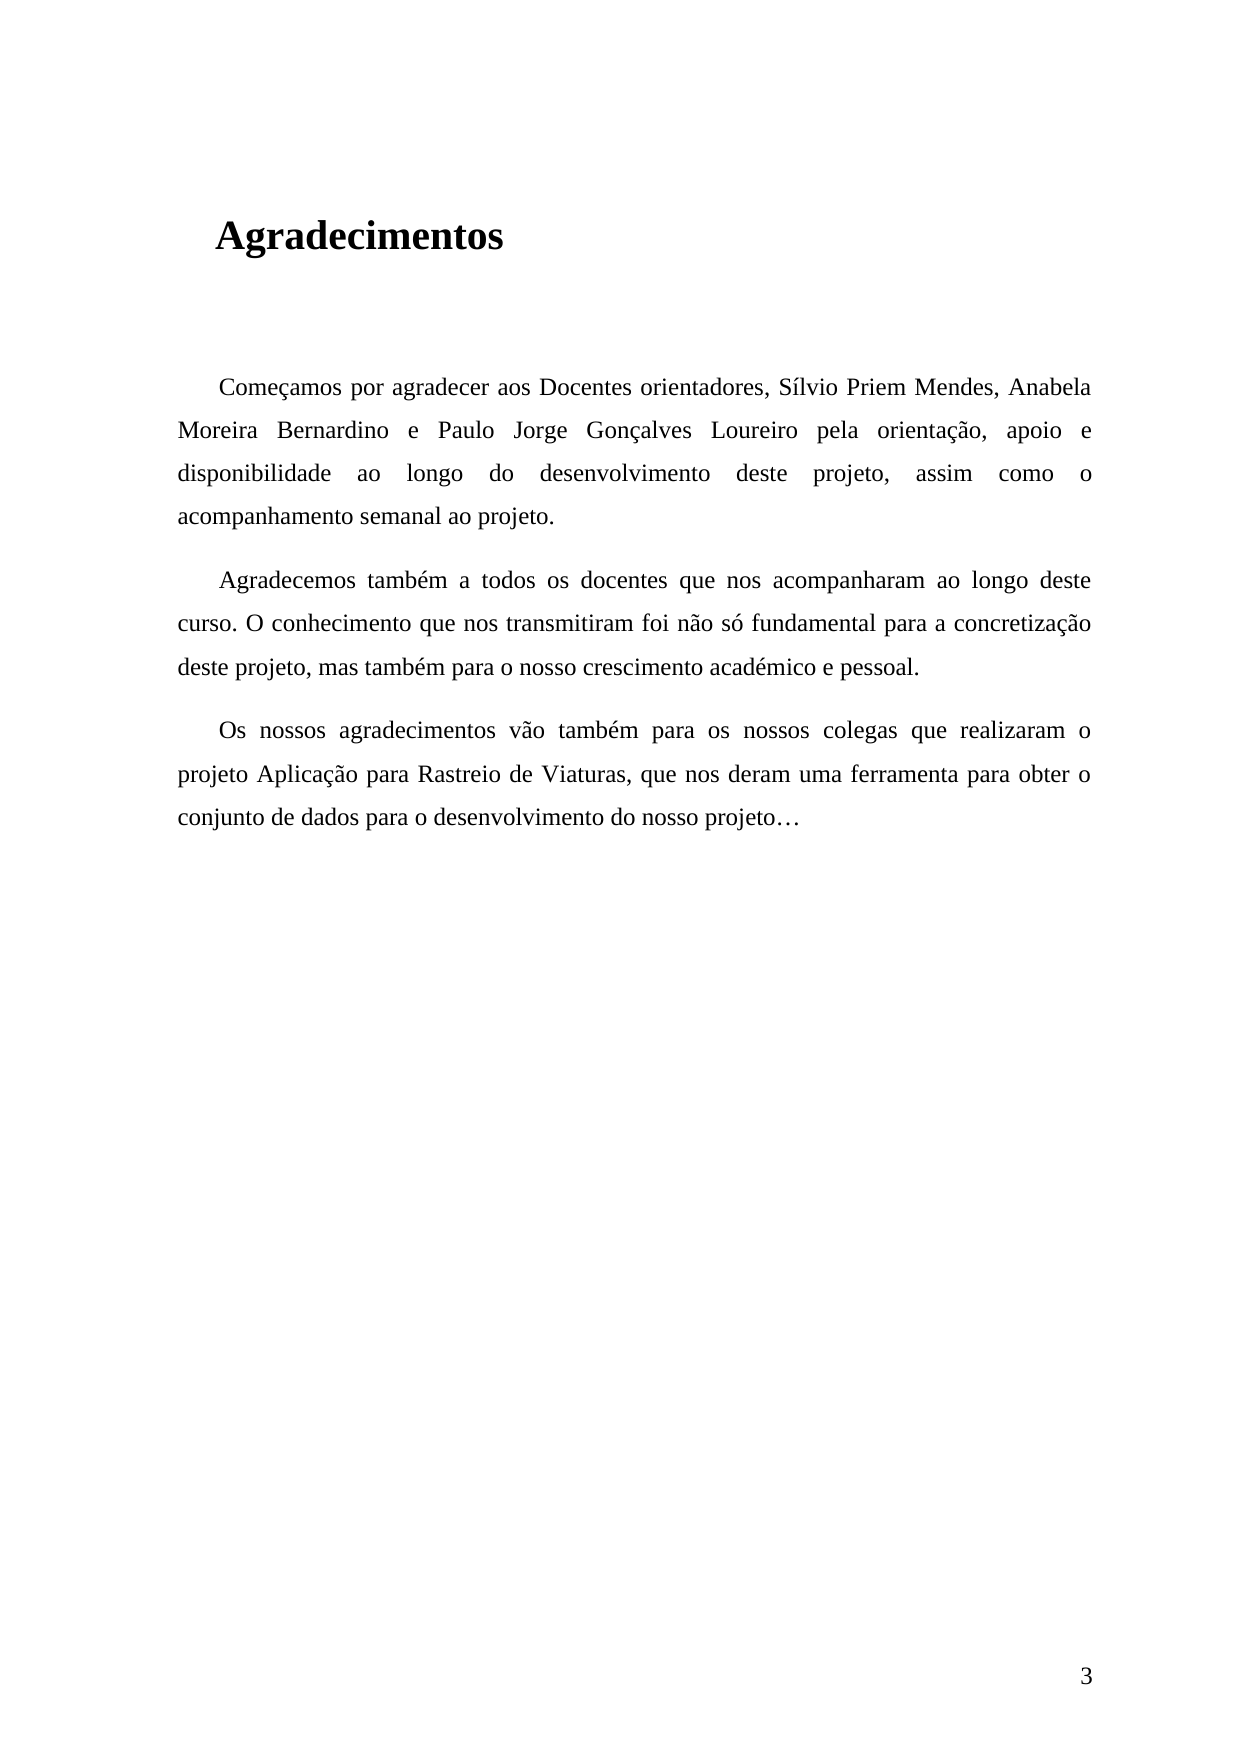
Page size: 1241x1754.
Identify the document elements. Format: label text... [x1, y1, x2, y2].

subtitle Agradecimentos [215, 210, 1092, 258]
text Começamos por agradecer aos Docentes orientadores, Sílvio Priem Mendes, Anabela Moreira Bernardino e Paulo Jorge Gonçalves Loureiro pela orientação, apoio e disponibilidade ao longo do desenvolvimento deste projeto, assim como o acompanhamento semanal ao projeto. [177, 372, 1092, 530]
text Os nossos agradecimentos vão também para os nossos colegas que realizaram o projeto Aplicação para Rastreio de Viaturas, que nos deram uma ferramenta para obter o conjunto de dados para o desenvolvimento do nosso projeto… [177, 716, 1092, 831]
text Agradecemos também a todos os docentes que nos acompanharam ao longo deste curso. O conhecimento que nos transmitiram foi não só fundamental para a concretização deste projeto, mas também para o nosso crescimento académico e pessoal. [177, 565, 1092, 680]
